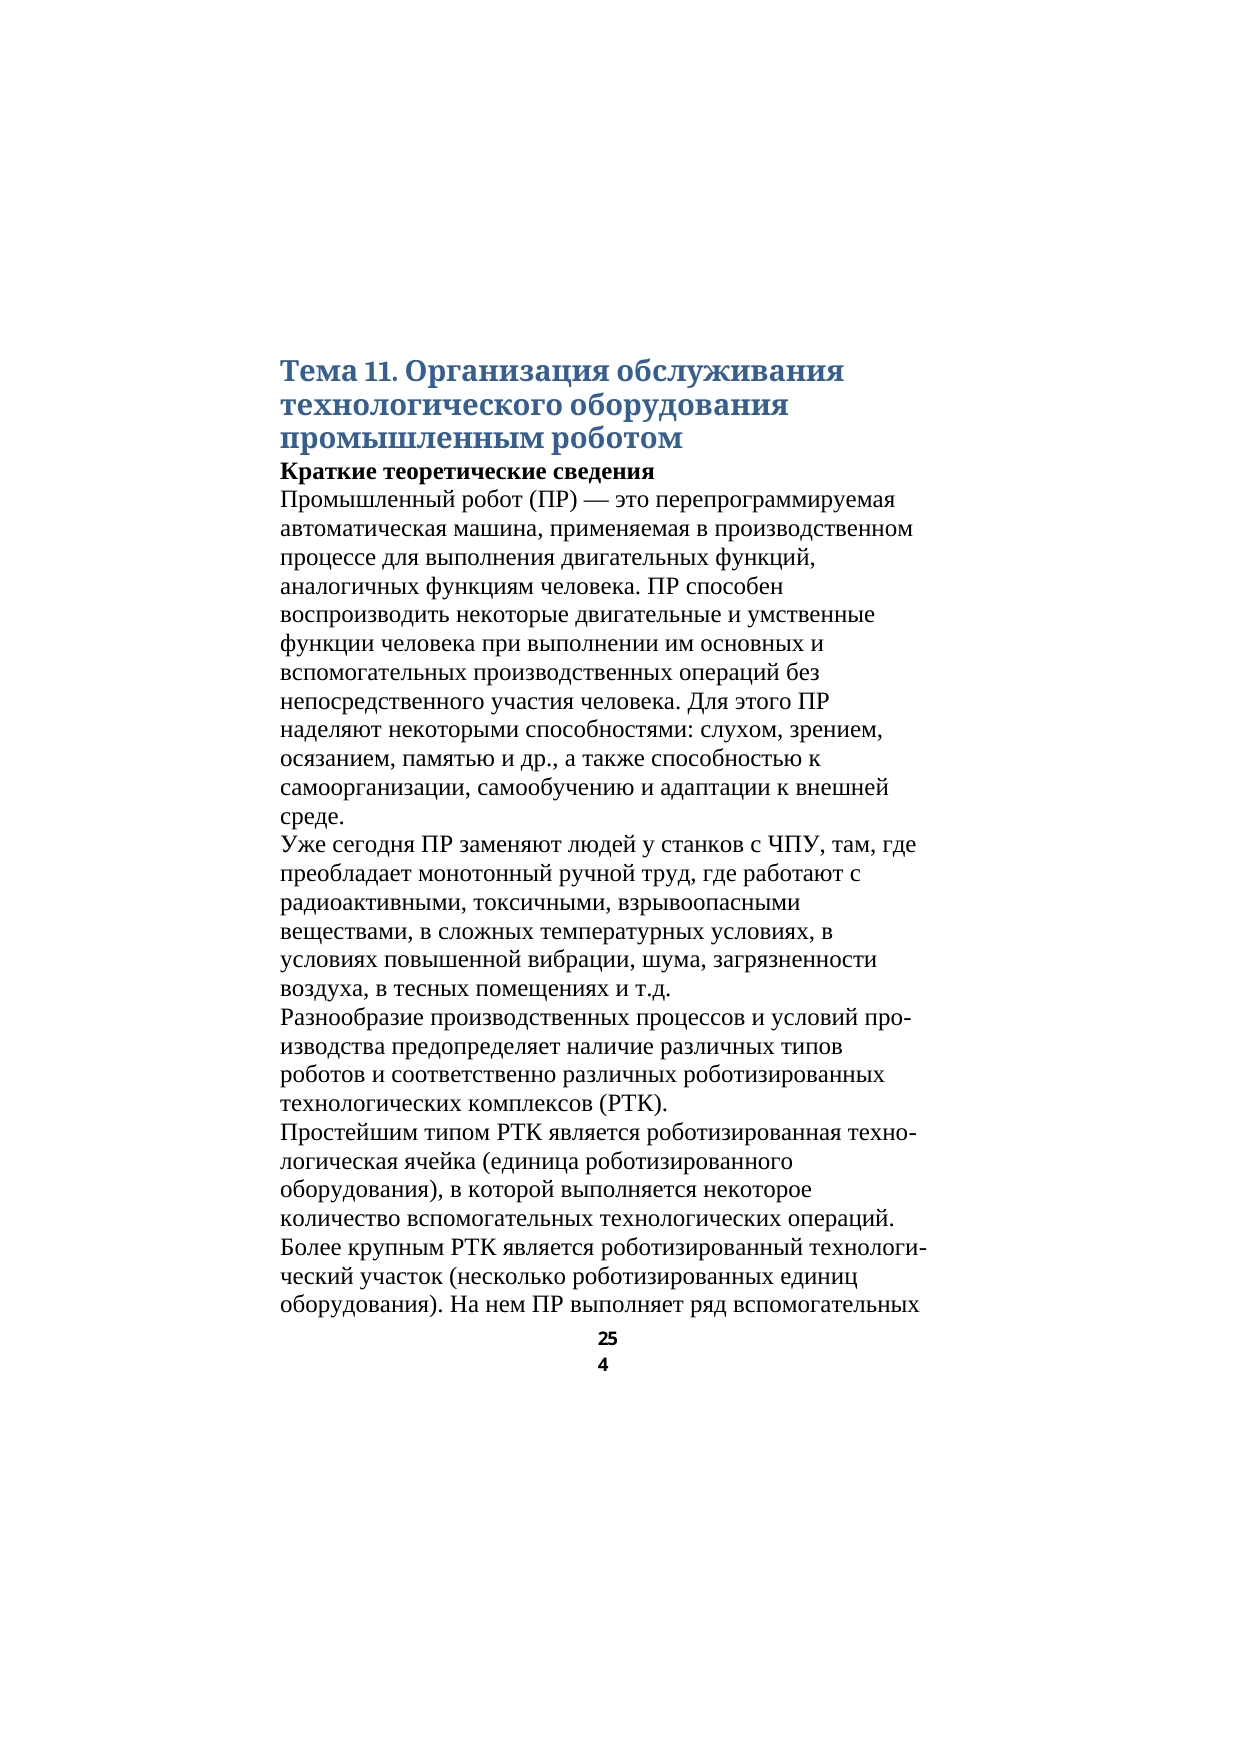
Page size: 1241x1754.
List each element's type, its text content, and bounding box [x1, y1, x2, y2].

text Промышленный робот (ПР) — это перепрограммируемая автоматическая машина, применяемая в производственном процессе для выполнения двигательных функций, аналогичных функциям человека. ПР способен воспроизводить некоторые двигательные и умственные функции человека при выполнении им основных и вспомогательных производственных операций без непосредственного участия человека. Для этого ПР наделяют некоторыми способностями: слухом, зрением, осязанием, памятью и др., а также способностью к самоорганизации, самообучению и адаптации к внешней среде. [280, 484, 932, 829]
text Краткие теоретические сведения [280, 456, 932, 484]
subtitle Тема 11. Организация обслуживания технологического оборудования промышленным роботом [280, 355, 932, 456]
text Уже сегодня ПР заменяют людей у станков с ЧПУ, там, где преобладает монотонный ручной труд, где работают с радиоактивными, токсичными, взрывоопасными веществами, в сложных температурных условиях, в условиях повышенной вибрации, шума, загрязненности воздуха, в тесных помещениях и т.д. [280, 829, 932, 1002]
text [280, 1232, 932, 1318]
text Разнообразие производственных процессов и условий производства предопределяет наличие различных типов роботов и соответственно различных роботизированных технологических комплексов (РТК). [280, 1002, 932, 1117]
text Простейшим типом РТК является роботизированная технологическая ячейка (единица роботизированного оборудования), в которой выполняется некоторое количество вспомогательных технологических операций. [280, 1117, 932, 1232]
